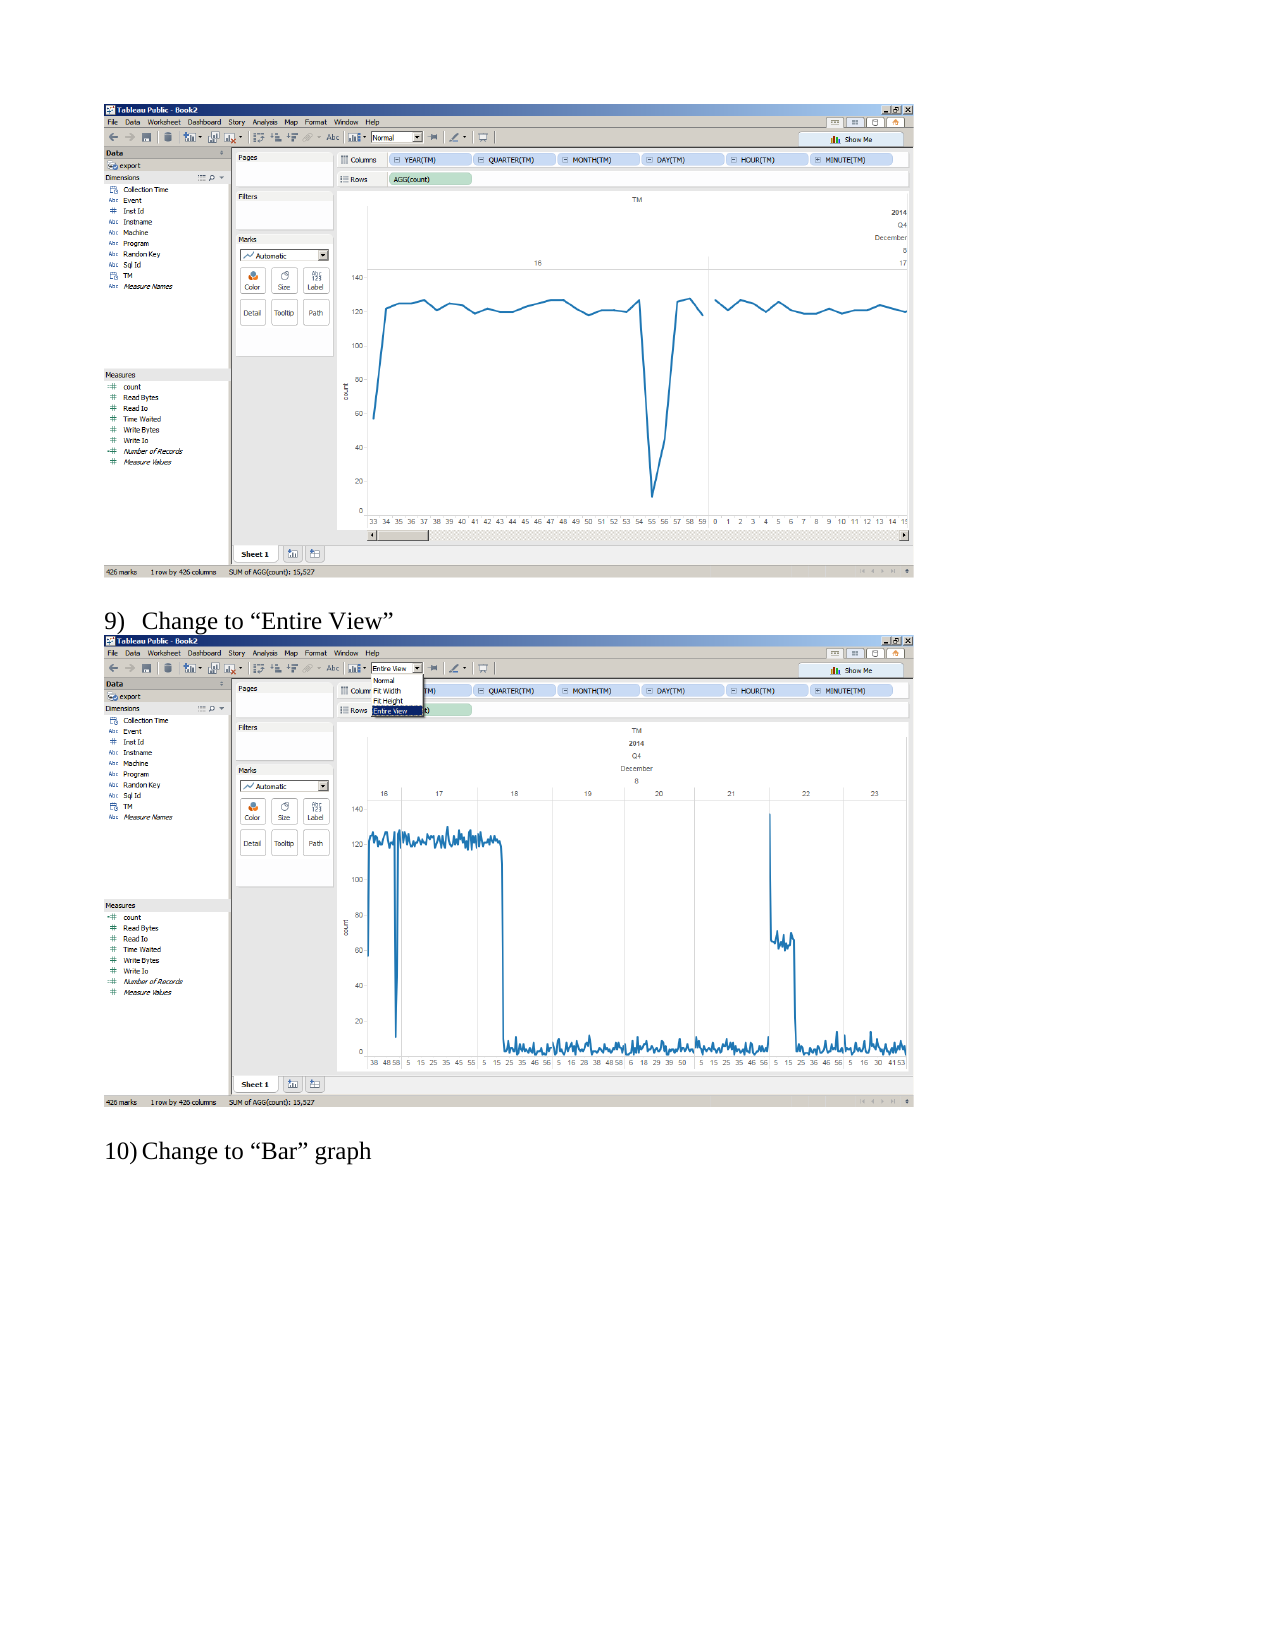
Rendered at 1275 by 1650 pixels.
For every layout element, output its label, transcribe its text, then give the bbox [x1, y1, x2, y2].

list Change to “Bar” graph [104, 1136, 1171, 1164]
picture [104, 635, 914, 1107]
list Change to “Entire View” [104, 606, 1171, 635]
picture [104, 104, 914, 578]
